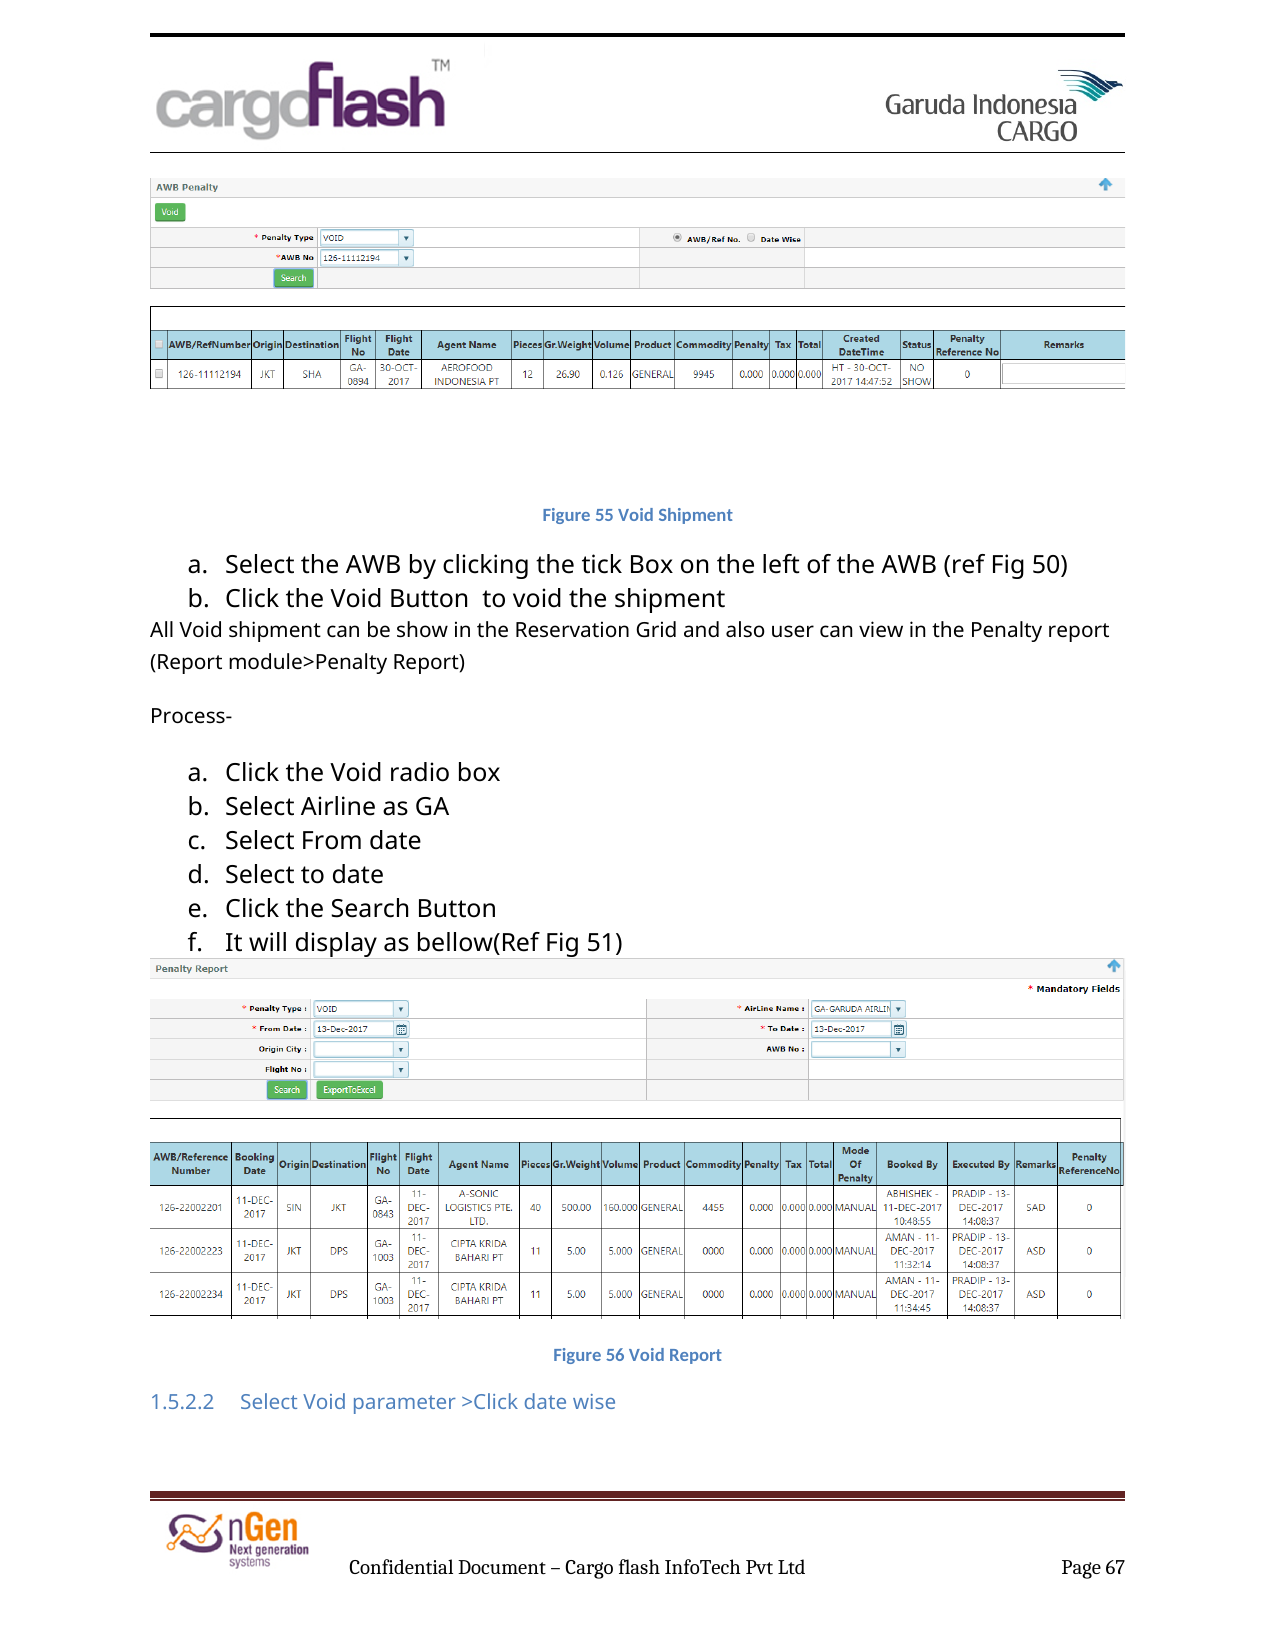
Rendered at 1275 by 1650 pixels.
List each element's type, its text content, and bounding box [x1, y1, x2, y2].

text Process- [150, 701, 1125, 729]
list Select to date [187, 856, 1125, 890]
list It will display as bellow(Ref Fig 51) [187, 924, 1125, 958]
list Click the Search Button [187, 890, 1125, 924]
picture [881, 59, 1127, 148]
subtitle Select Void parameter >Click date wise [150, 1387, 1125, 1416]
list Click the Void radio box [187, 754, 1125, 788]
picture [150, 958, 1125, 1319]
text All Void shipment can be show in the Reservation Grid and also user can view in the Penalty report (Report module>Penalty Report) [150, 615, 1125, 676]
picture [103, 6, 525, 152]
list Click the Void Button to void the shipment [187, 581, 1125, 615]
list Select Airline as GA [187, 788, 1125, 822]
list Select From date [187, 822, 1125, 856]
picture [150, 178, 1125, 429]
list Select the AWB by clicking the tick Box on the left of the AWB (ref Fig 50) [187, 547, 1125, 581]
picture [150, 1502, 327, 1575]
